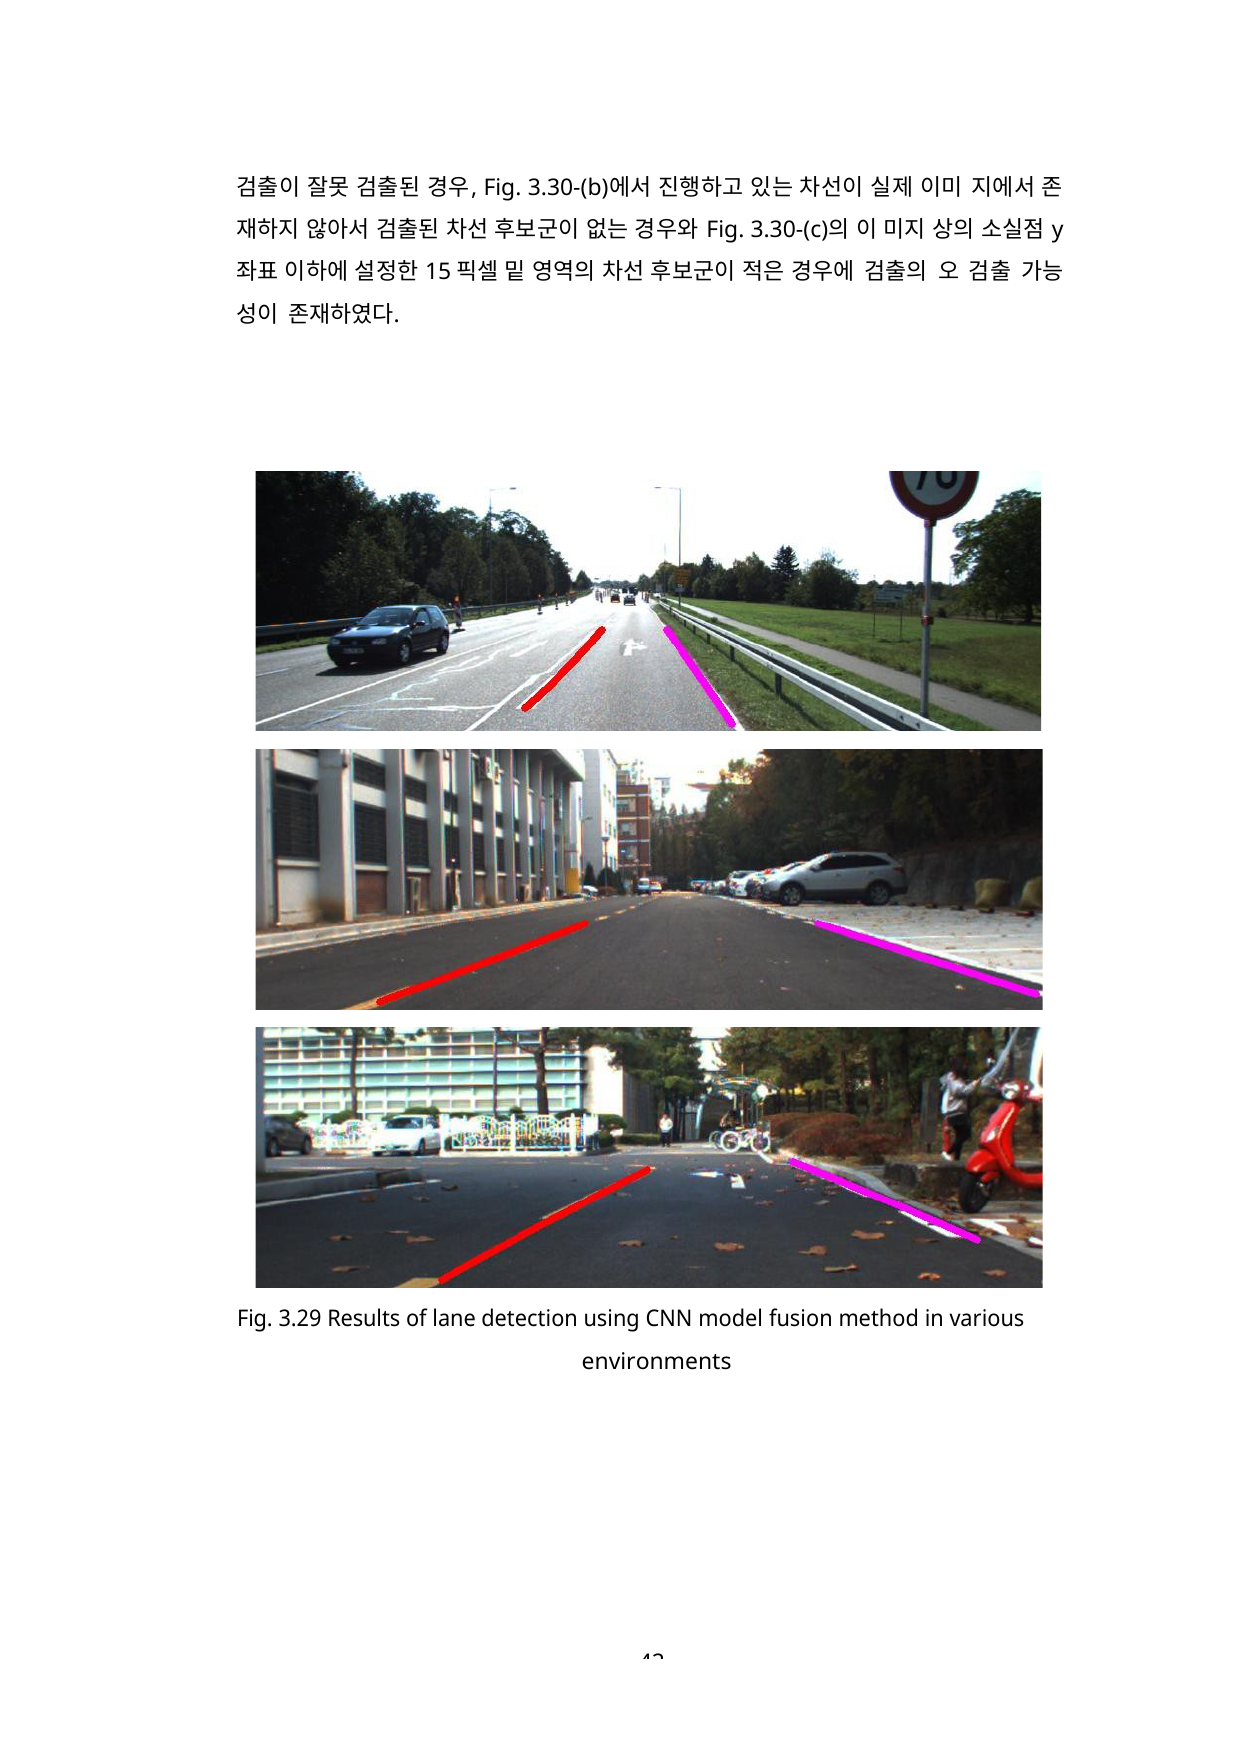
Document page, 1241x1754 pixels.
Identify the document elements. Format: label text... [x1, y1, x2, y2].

text Fig. 3.29 Results of lane detection using CNN model fusion method in various environments [237, 1302, 1063, 1376]
picture [255, 1027, 1043, 1288]
text 검출이 잘못 검출된 경우, Fig. 3.30-(b)에서 진행하고 있는 차선이 실제 이미 지에서 존재하지 않아서 검출된 차선 후보군이 없는 경우와 Fig. 3.30-(c)의 이 미지 상의 소실점 y좌표 이하에 설정한 15픽셀 밑 영역의 차선 후보군이 적은 경우에 검출의 오 검출 가능성이 존재하였다. [236, 171, 1063, 329]
picture [255, 749, 1043, 1010]
picture [255, 471, 1042, 731]
